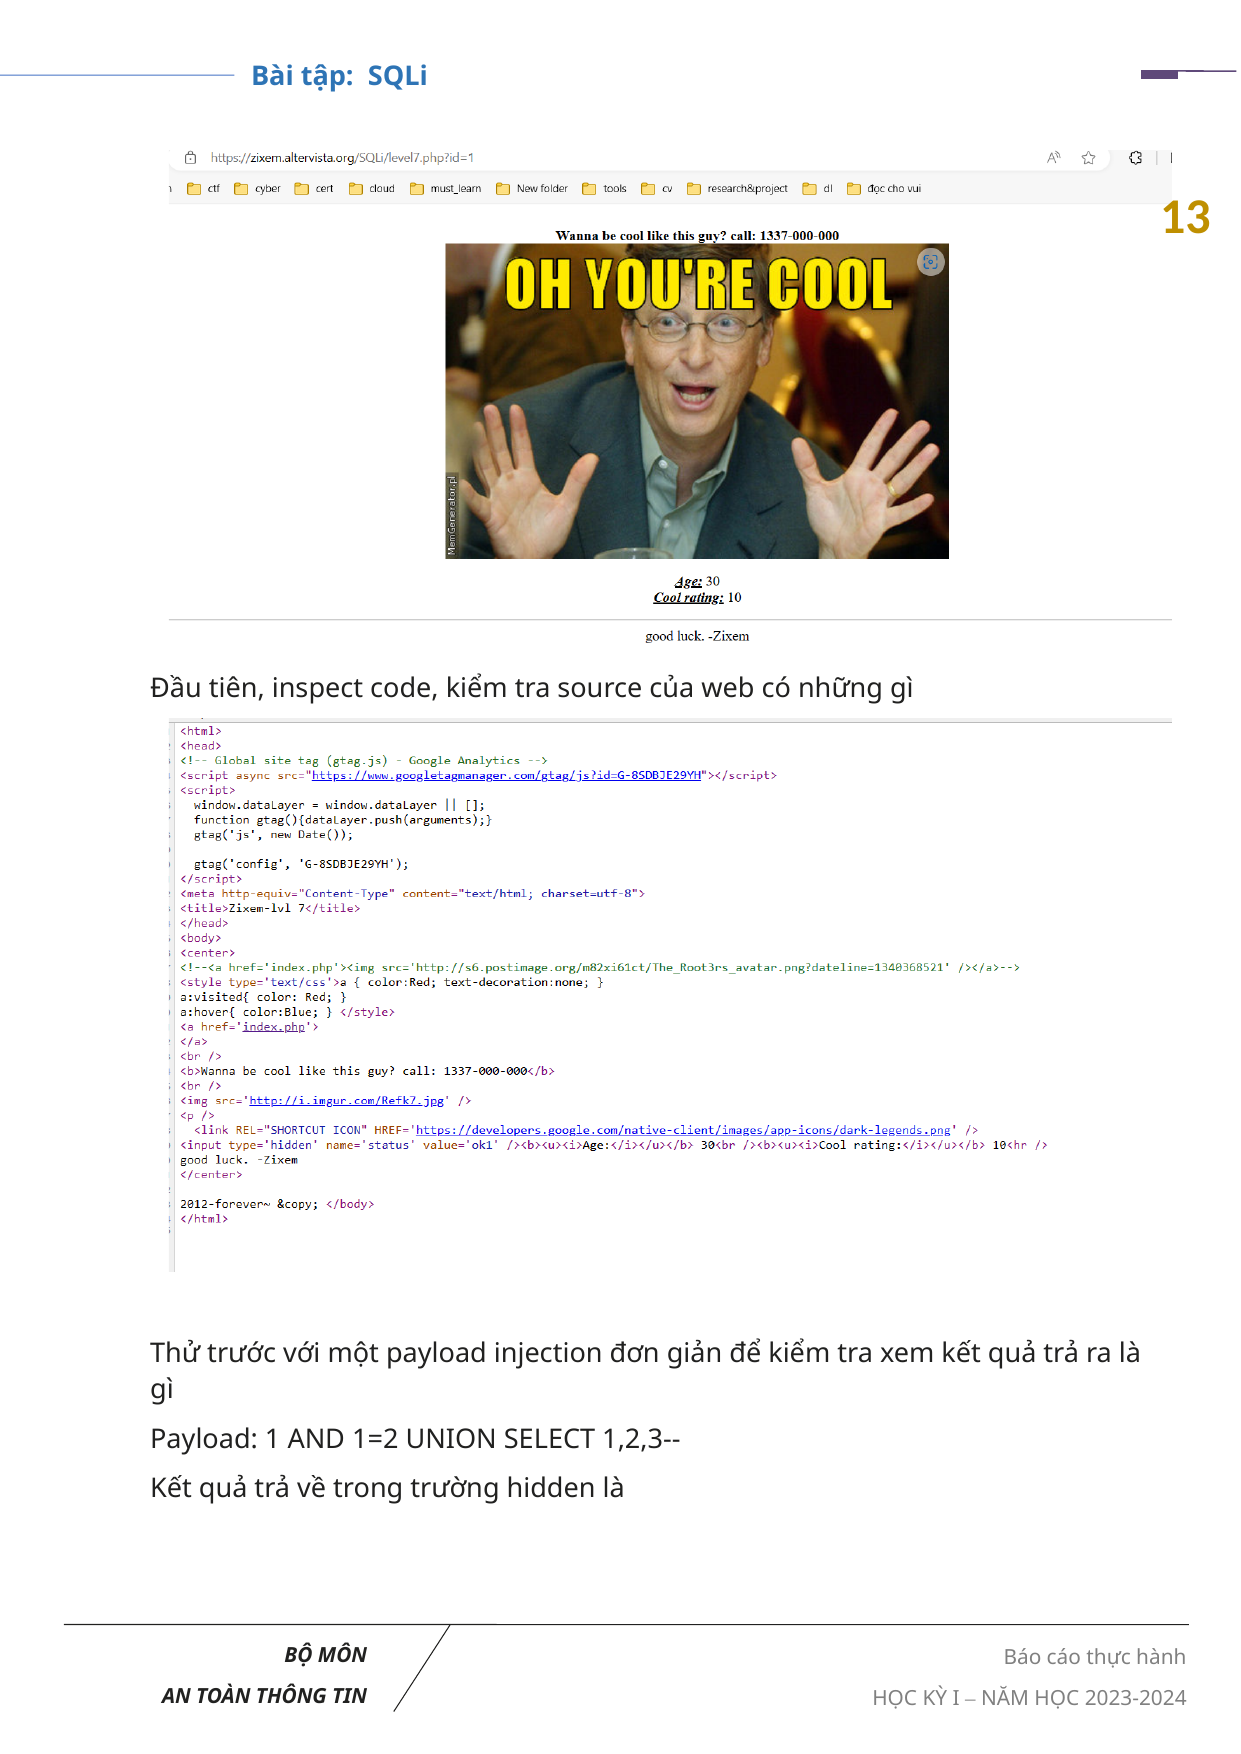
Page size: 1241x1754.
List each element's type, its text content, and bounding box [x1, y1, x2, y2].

text Kết quả trả về trong trường hidden là [150, 1469, 1153, 1506]
text Payload: 1 AND 1=2 UNION SELECT 1,2,3-- [150, 1419, 1153, 1456]
text Đầu tiên, inspect code, kiểm tra source của web có những gì [150, 669, 1153, 706]
text Thử trước với một payload injection đơn giản để kiểm tra xem kết quả trả ra là gì [150, 1333, 1153, 1407]
